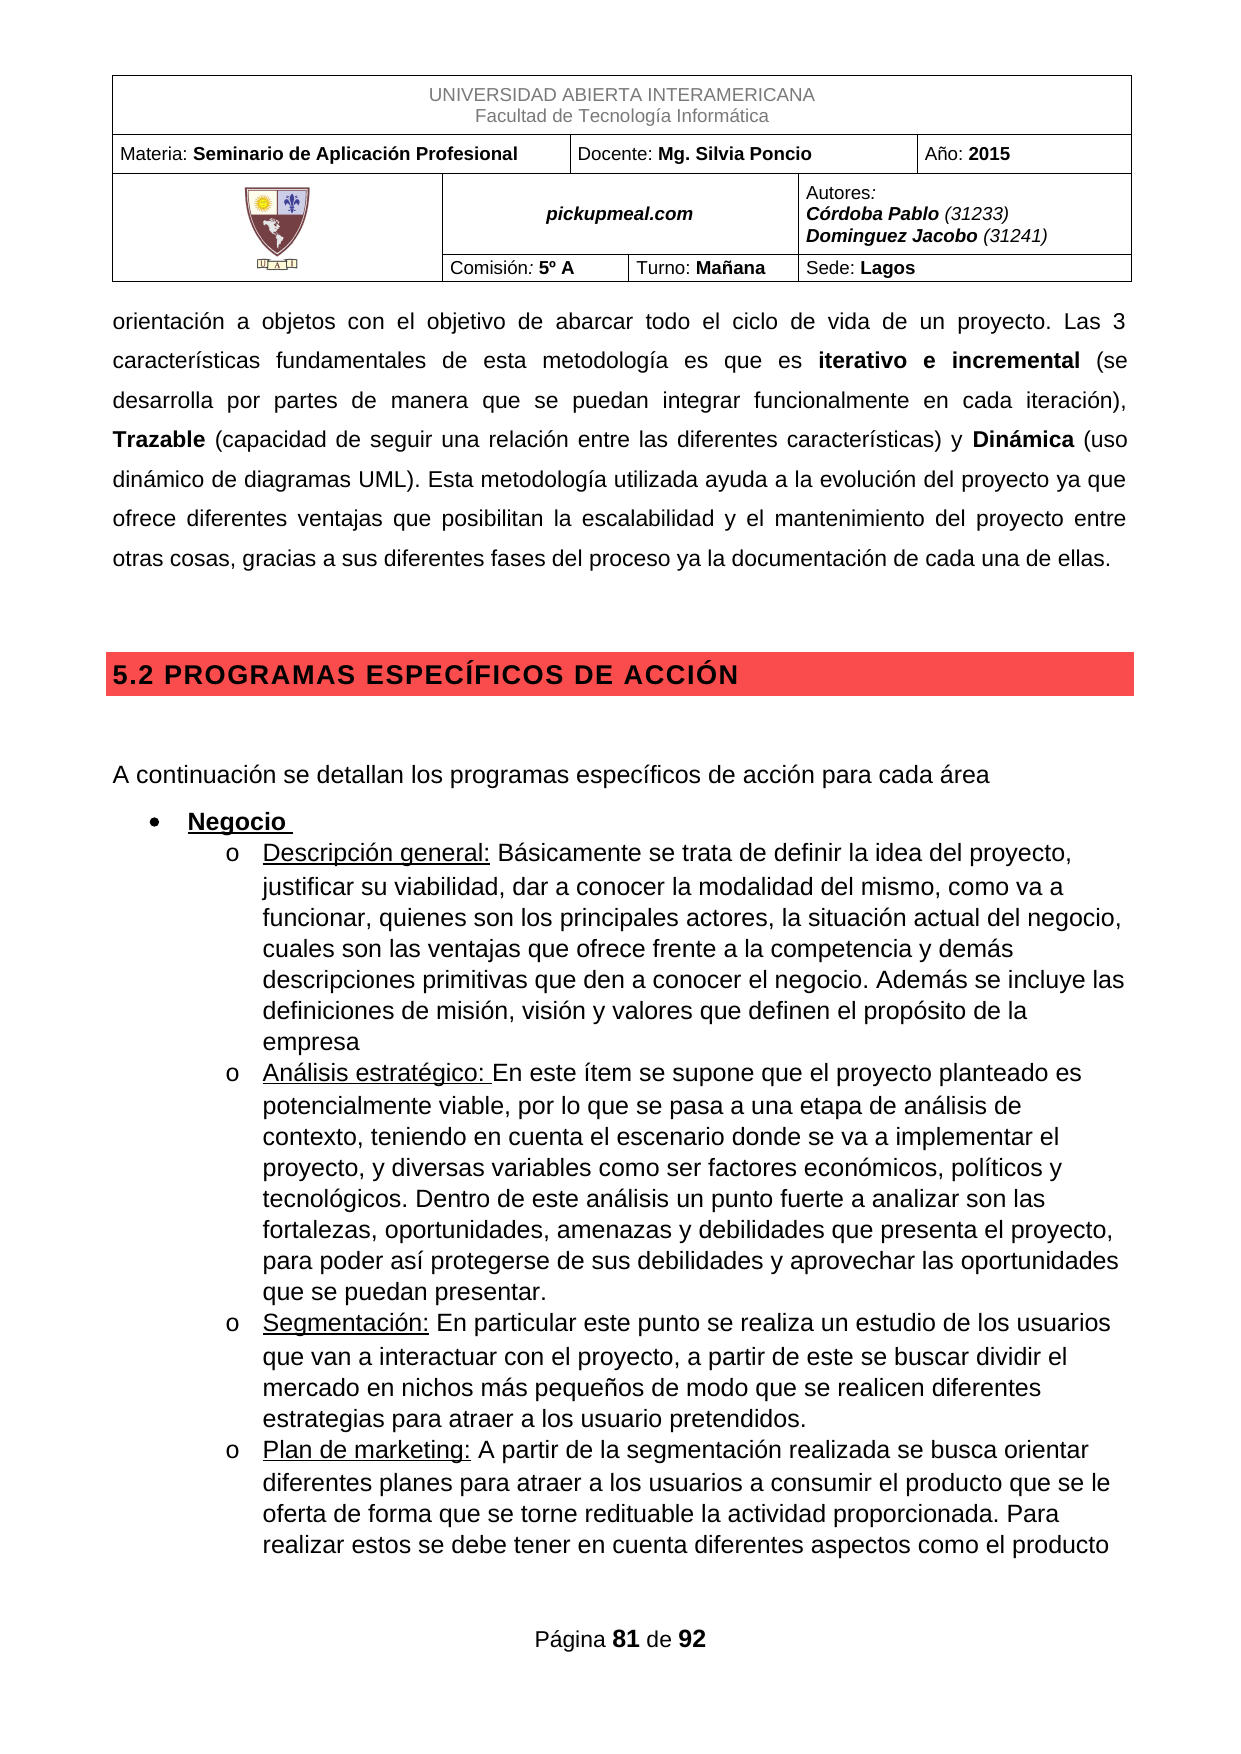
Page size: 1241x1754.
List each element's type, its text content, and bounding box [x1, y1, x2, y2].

text A continuación se detallan los programas específicos de acción para cada área [112, 759, 1128, 788]
list Negocio [150, 807, 1128, 836]
subtitle 5.2 Programas Específicos de acción [113, 659, 1128, 690]
list Análisis estratégico: En este ítem se supone que el proyecto planteado es potencialmente viable, por lo que se pasa a una etapa de análisis de contexto, teniendo en cuenta el escenario donde se va a implementar el proyecto, y diversas variables como ser factores económicos, políticos y tecnológicos. Dentro de este análisis un punto fuerte a analizar son las fortalezas, oportunidades, amenazas y debilidades que presenta el proyecto, para poder así protegerse de sus debilidades y aprovechar las oportunidades que se puedan presentar. [225, 1058, 1128, 1306]
list Segmentación: En particular este punto se realiza un estudio de los usuarios que van a interactuar con el proyecto, a partir de este se buscar dividir el mercado en nichos más pequeños de modo que se realicen diferentes estrategias para atraer a los usuario pretendidos. [225, 1308, 1128, 1432]
picture [230, 182, 325, 273]
list Descripción general: Básicamente se trata de definir la idea del proyecto, justificar su viabilidad, dar a conocer la modalidad del mismo, como va a funcionar, quienes son los principales actores, la situación actual del negocio, cuales son las ventajas que ofrece frente a la competencia y demás descripciones primitivas que den a conocer el negocio. Además se incluye las definiciones de misión, visión y valores que definen el propósito de la empresa [225, 838, 1128, 1056]
